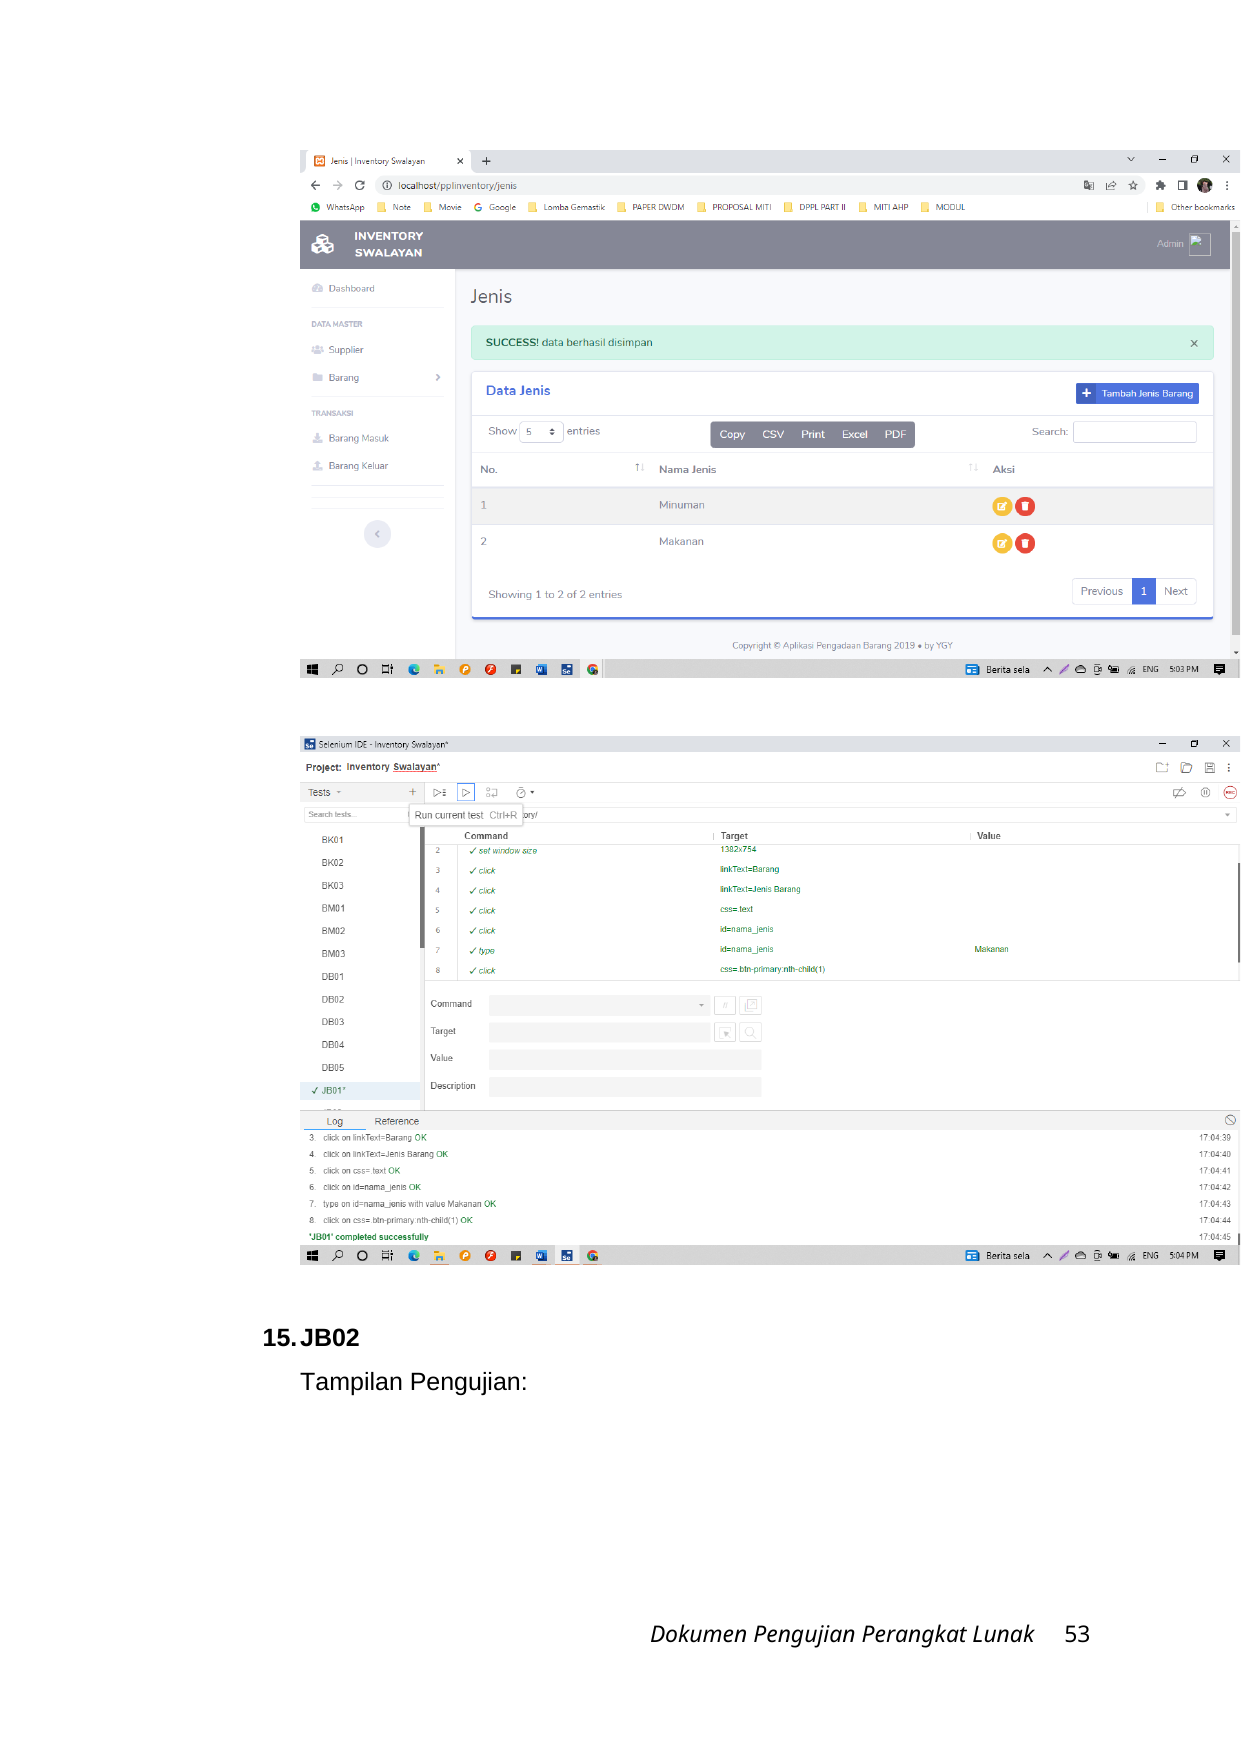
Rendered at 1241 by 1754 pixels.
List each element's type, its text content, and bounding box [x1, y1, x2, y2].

picture [300, 736, 1241, 1265]
list Tampilan Pengujian: [300, 1367, 1090, 1395]
list JB02 [262, 1323, 1090, 1352]
picture [300, 150, 1241, 678]
